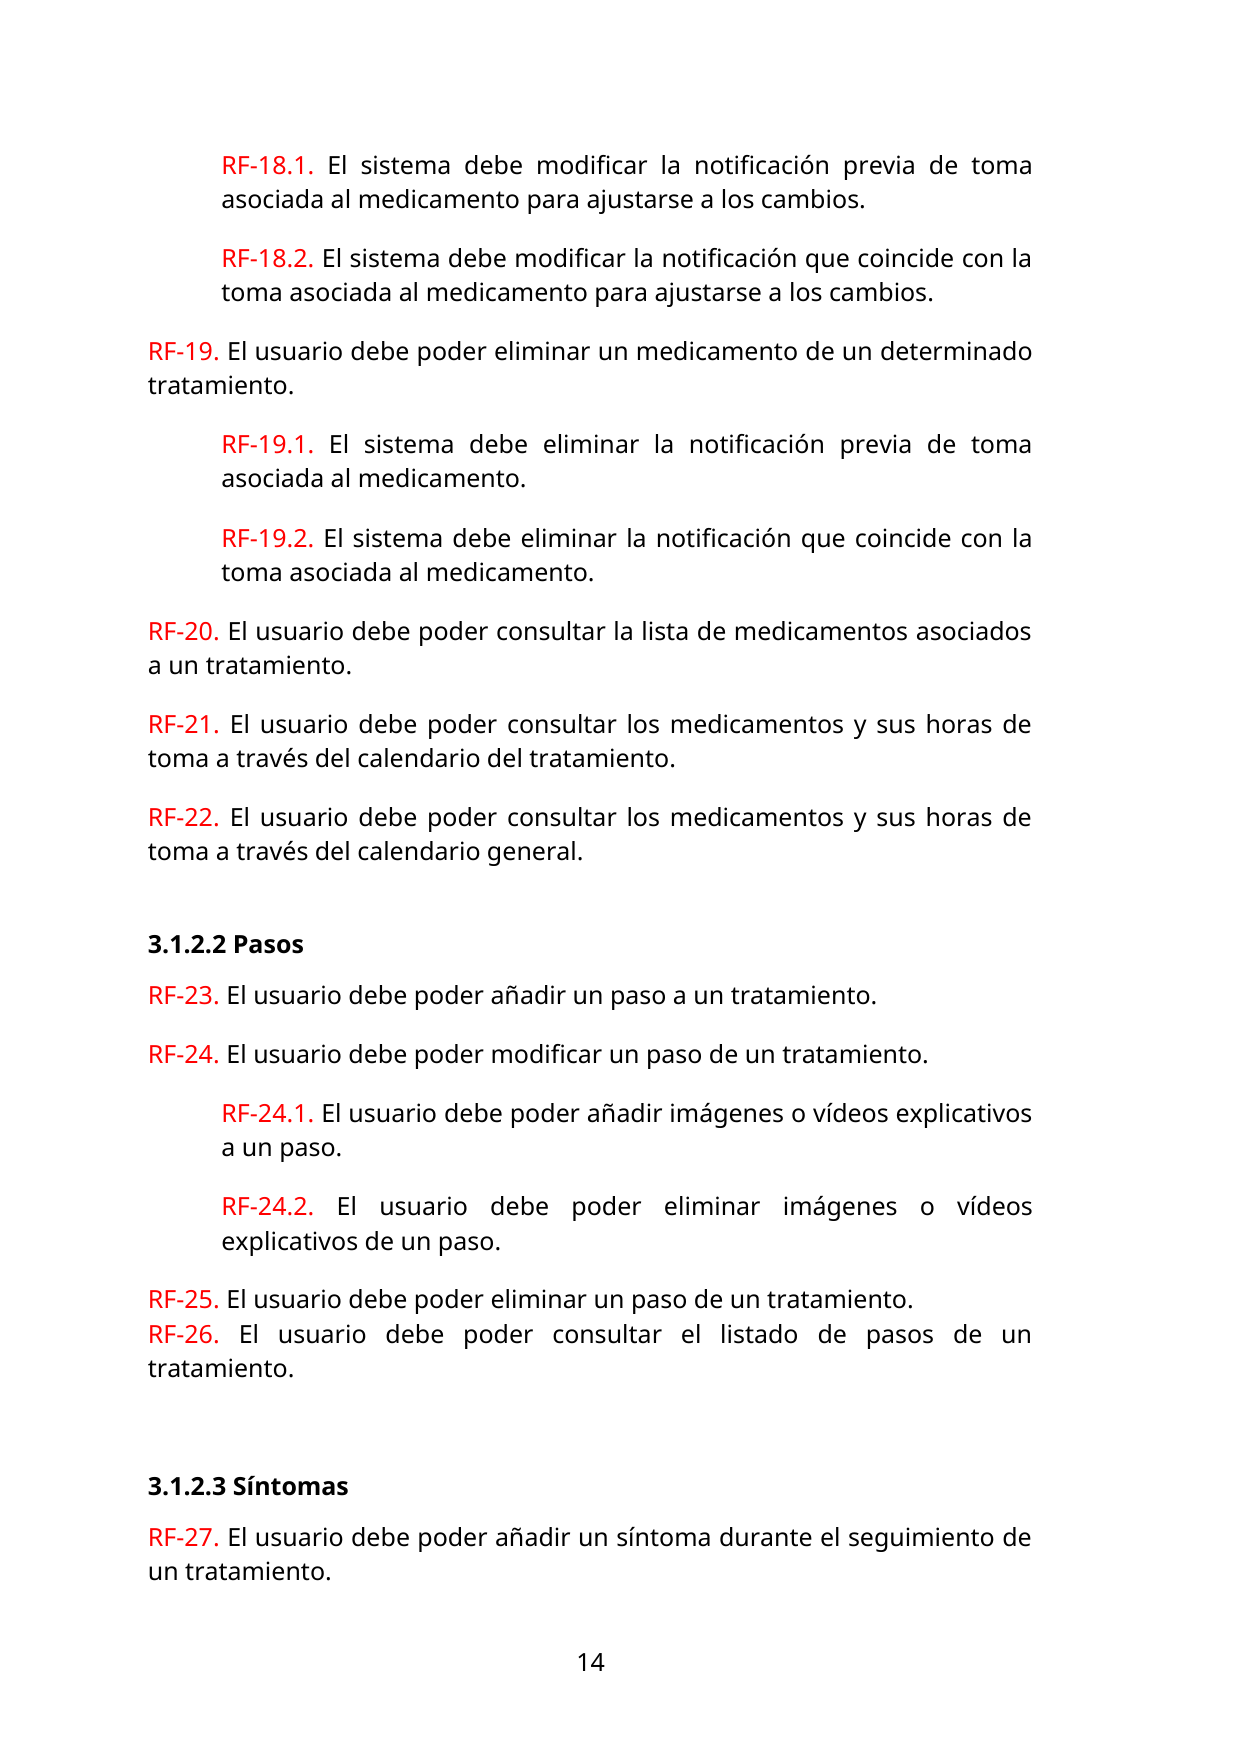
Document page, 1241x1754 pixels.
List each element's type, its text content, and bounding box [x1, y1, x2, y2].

text RF-27. El usuario debe poder añadir un síntoma durante el seguimiento de un tratamiento. [148, 1519, 1033, 1588]
text 3.1.2.2 Pasos [148, 927, 1033, 961]
text RF-19.1. El sistema debe eliminar la notificación previa de toma asociada al medicamento. [221, 427, 1033, 495]
text RF-18.2. El sistema debe modificar la notificación que coincide con la toma asociada al medicamento para ajustarse a los cambios. [221, 241, 1033, 309]
text 3.1.2.3 Síntomas [148, 1468, 1033, 1502]
text RF-25. El usuario debe poder eliminar un paso de un tratamiento. [148, 1282, 1033, 1316]
text RF-22. El usuario debe poder consultar los medicamentos y sus horas de toma a través del calendario general. [148, 799, 1033, 868]
text RF-18.1. El sistema debe modificar la notificación previa de toma asociada al medicamento para ajustarse a los cambios. [221, 148, 1033, 216]
text RF-24.1. El usuario debe poder añadir imágenes o vídeos explicativos a un paso. [221, 1096, 1033, 1164]
text RF-24. El usuario debe poder modificar un paso de un tratamiento. [148, 1037, 1033, 1071]
text RF-23. El usuario debe poder añadir un paso a un tratamiento. [148, 978, 1033, 1012]
text RF-24.2. El usuario debe poder eliminar imágenes o vídeos explicativos de un paso. [221, 1189, 1033, 1257]
text RF-20. El usuario debe poder consultar la lista de medicamentos asociados a un tratamiento. [148, 613, 1033, 681]
text RF-26. El usuario debe poder consultar el listado de pasos de un tratamiento. [148, 1316, 1033, 1384]
text RF-21. El usuario debe poder consultar los medicamentos y sus horas de toma a través del calendario del tratamiento. [148, 706, 1033, 774]
text RF-19.2. El sistema debe eliminar la notificación que coincide con la toma asociada al medicamento. [221, 520, 1033, 588]
text RF-19. El usuario debe poder eliminar un medicamento de un determinado tratamiento. [148, 334, 1033, 402]
